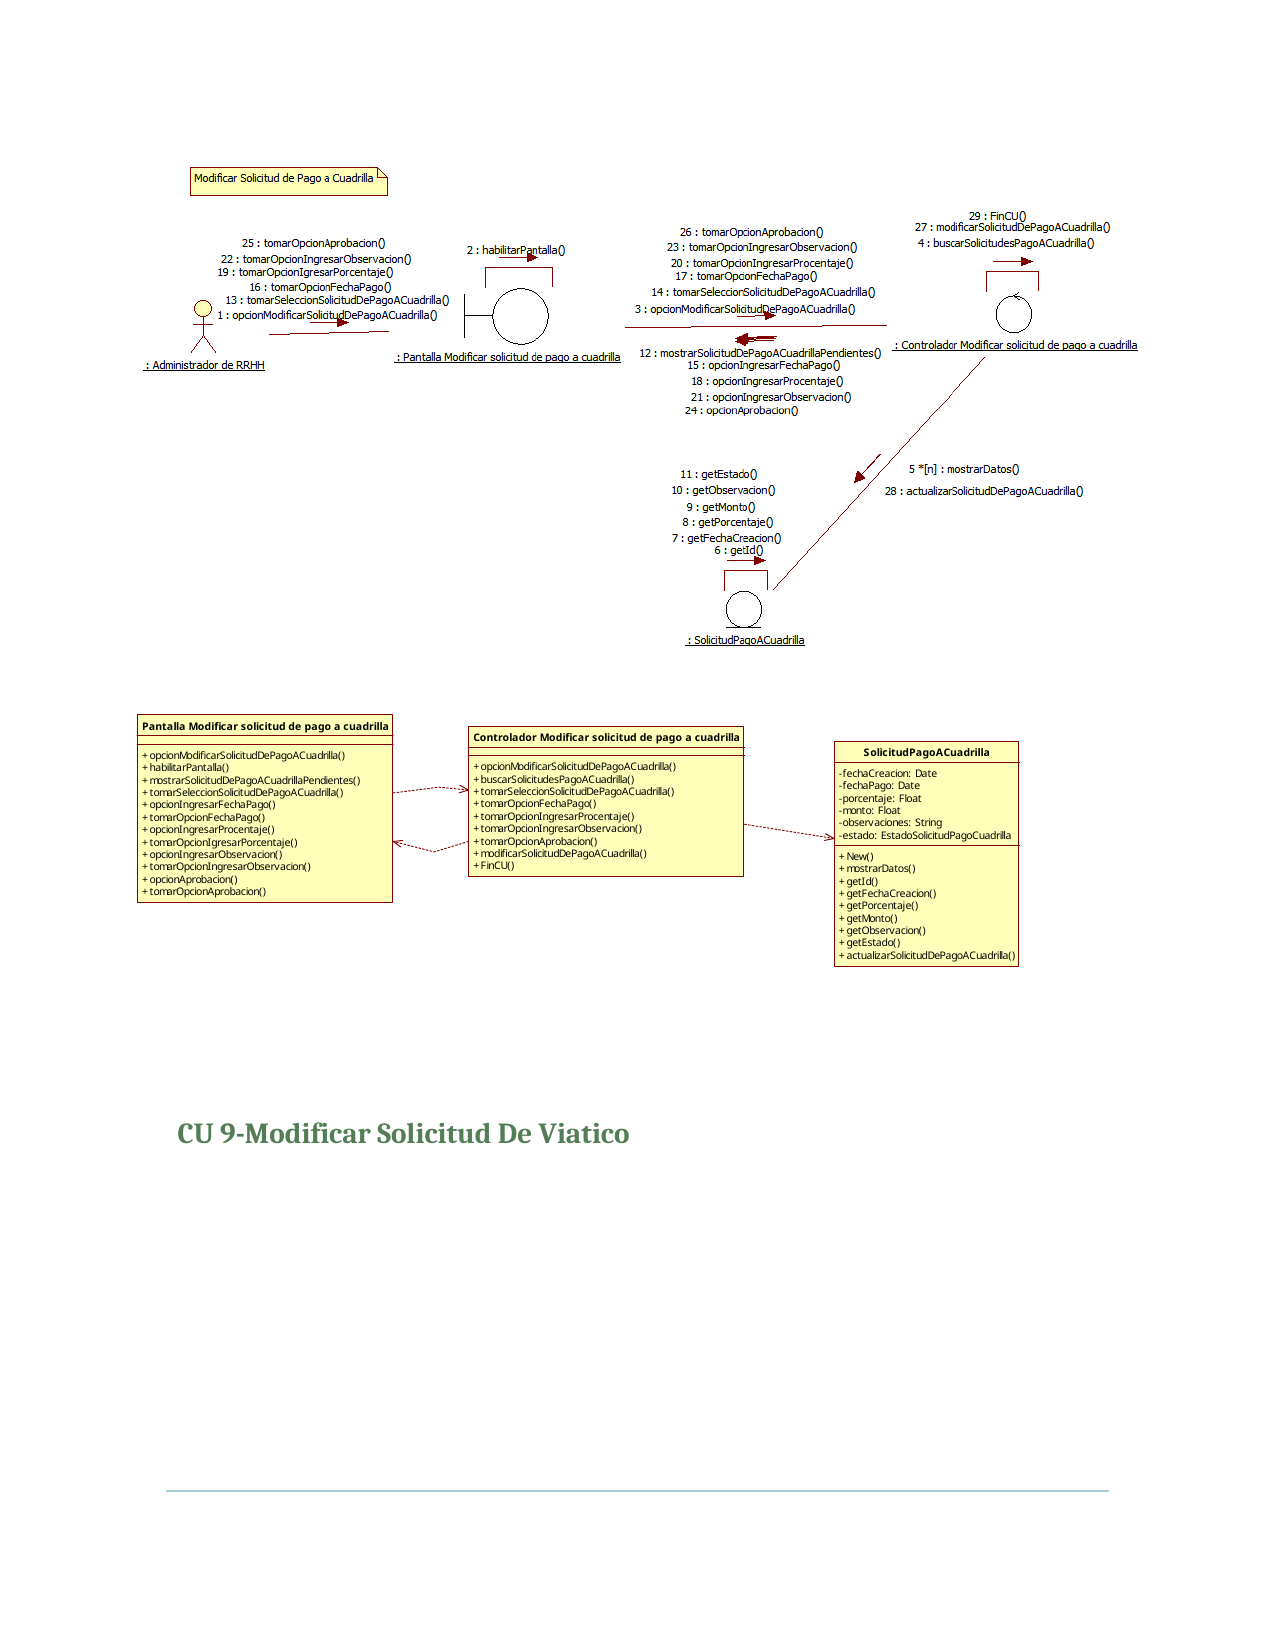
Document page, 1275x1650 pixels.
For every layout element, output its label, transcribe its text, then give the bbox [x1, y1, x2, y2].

subtitle CU 9-Modificar Solicitud De Viatico [177, 1117, 1098, 1151]
picture [118, 147, 1161, 671]
